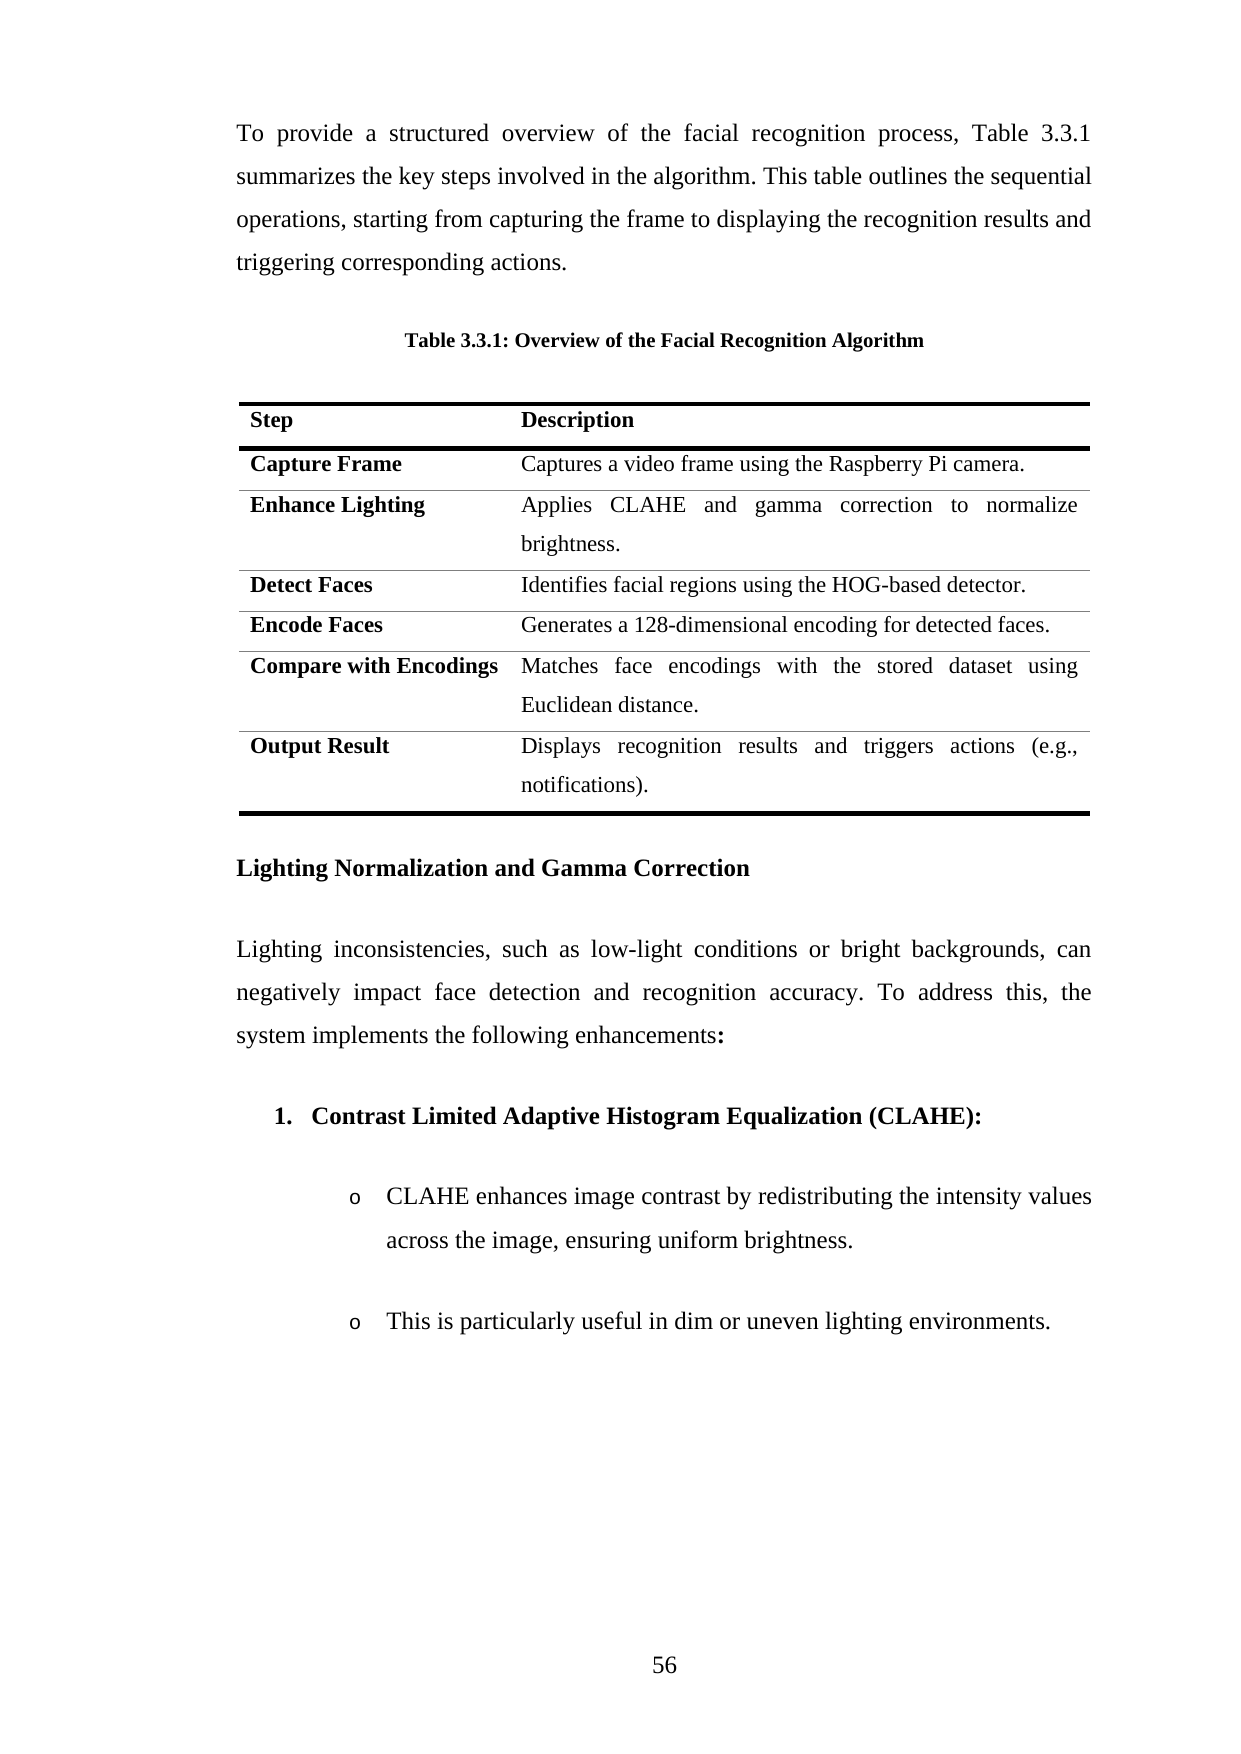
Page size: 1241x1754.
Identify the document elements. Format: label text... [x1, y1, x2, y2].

text Lighting Normalization and Gamma Correction [236, 853, 1092, 882]
text To provide a structured overview of the facial recognition process, Table 3.3.1 summarizes the key steps involved in the algorithm. This table outlines the sequential operations, starting from capturing the frame to displaying the recognition results and triggering corresponding actions. [236, 118, 1092, 276]
list CLAHE enhances image contrast by redistributing the intensity values across the image, ensuring uniform brightness. [349, 1181, 1092, 1254]
table_cell Detect Faces [239, 571, 509, 611]
table_header Step [239, 406, 509, 446]
table_cell Capture Frame [239, 451, 509, 490]
table_cell Generates a 128-dimensional encoding for detected faces. [510, 612, 1090, 651]
text Lighting inconsistencies, such as low-light conditions or bright backgrounds, can negatively impact face detection and recognition accuracy. To address this, the system implements the following enhancements: [236, 934, 1092, 1049]
table_cell Captures a video frame using the Raspberry Pi camera. [510, 451, 1090, 490]
table_cell Enhance Lighting [239, 491, 509, 570]
table_cell Matches face encodings with the stored dataset using Euclidean distance. [510, 652, 1090, 731]
table_cell Identifies facial regions using the HOG-based detector. [510, 571, 1090, 611]
table_cell Applies CLAHE and gamma correction to normalize brightness. [510, 491, 1090, 570]
table_cell Compare with Encodings [239, 652, 509, 731]
table_cell Encode Faces [239, 612, 509, 651]
list Contrast Limited Adaptive Histogram Equalization (CLAHE): [274, 1101, 1092, 1129]
list This is particularly useful in dim or uneven lighting environments. [349, 1306, 1092, 1336]
table_header Description [510, 406, 1090, 446]
table_cell Output Result [239, 732, 509, 811]
text Table 3.3.1: Overview of the Facial Recognition Algorithm [236, 328, 1092, 352]
table_cell Displays recognition results and triggers actions (e.g., notifications). [510, 732, 1090, 811]
